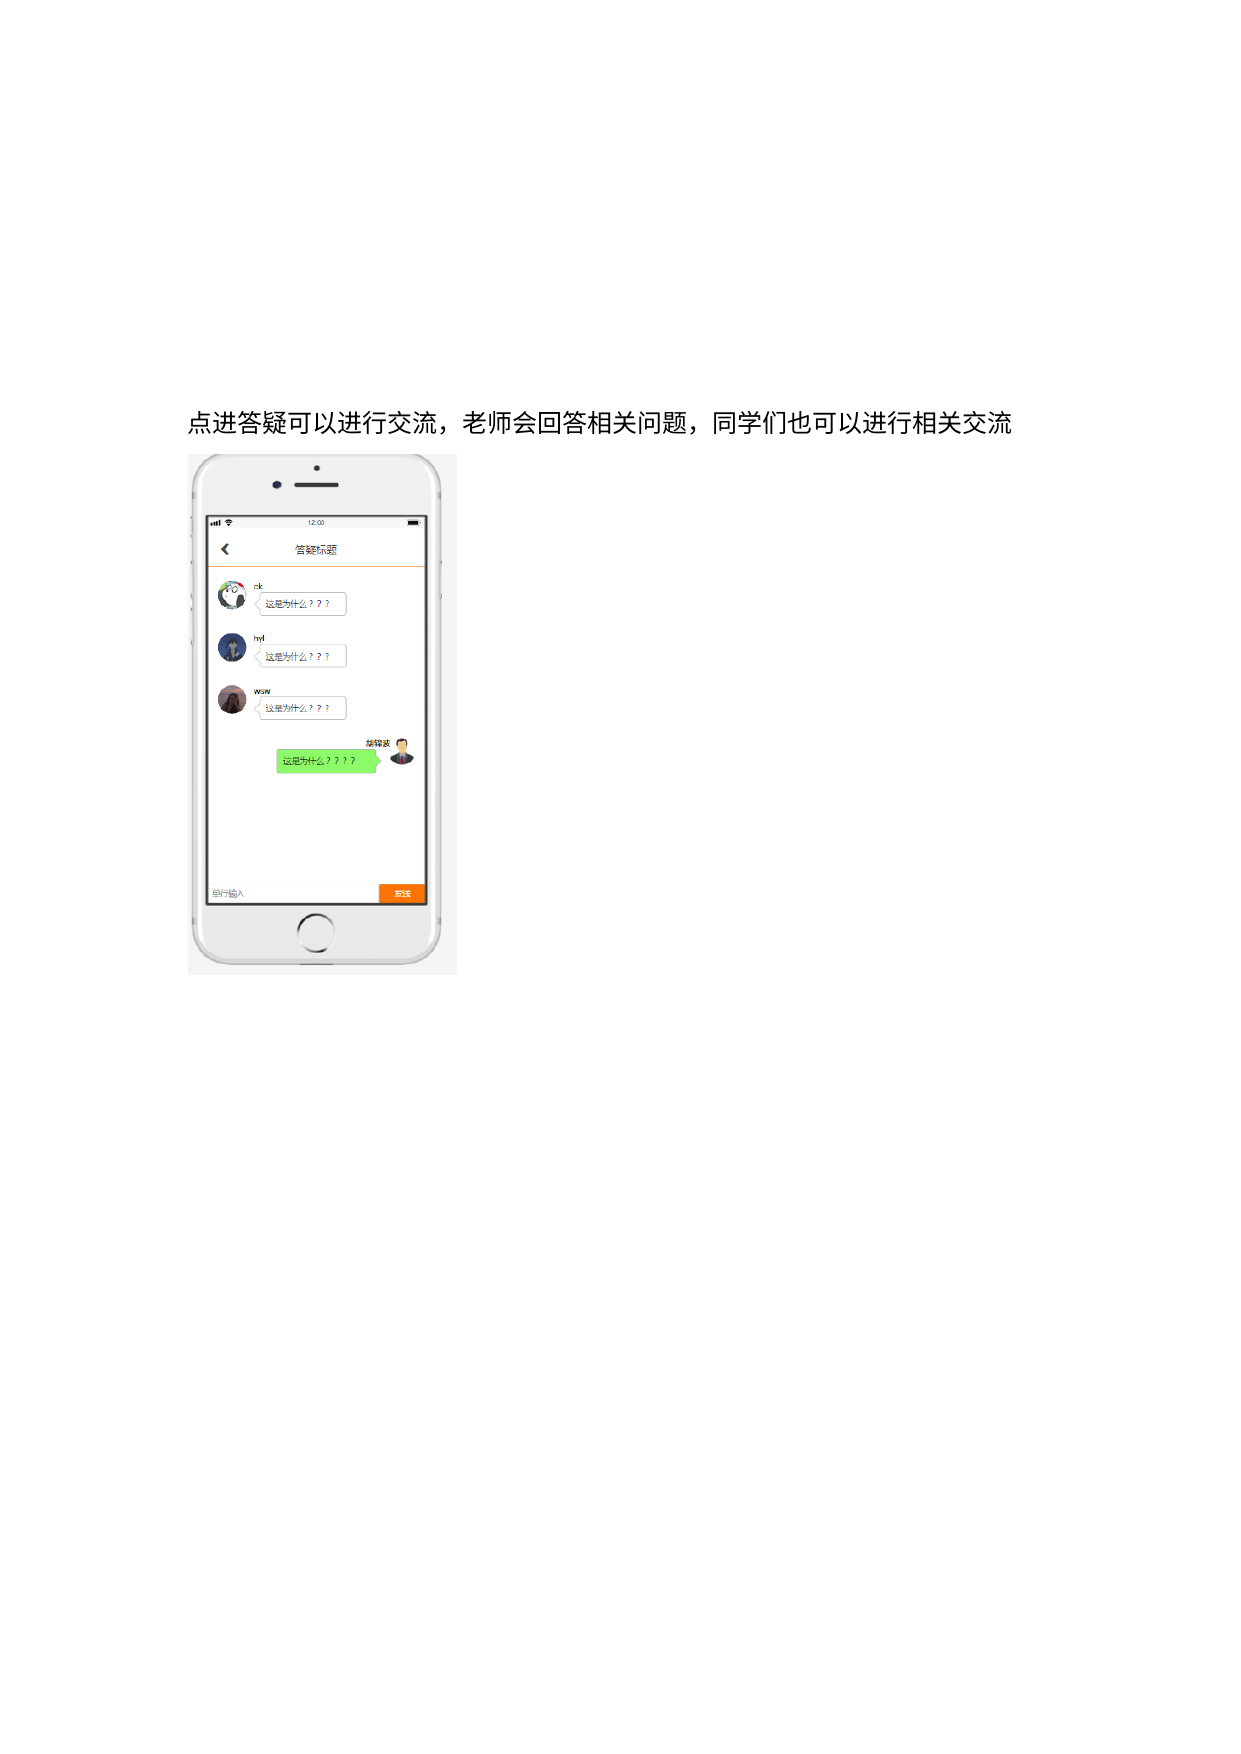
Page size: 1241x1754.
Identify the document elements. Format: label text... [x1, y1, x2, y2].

text 点进答疑可以进行交流，老师会回答相关问题，同学们也可以进行相关交流 [187, 389, 1053, 454]
picture [187, 454, 457, 975]
